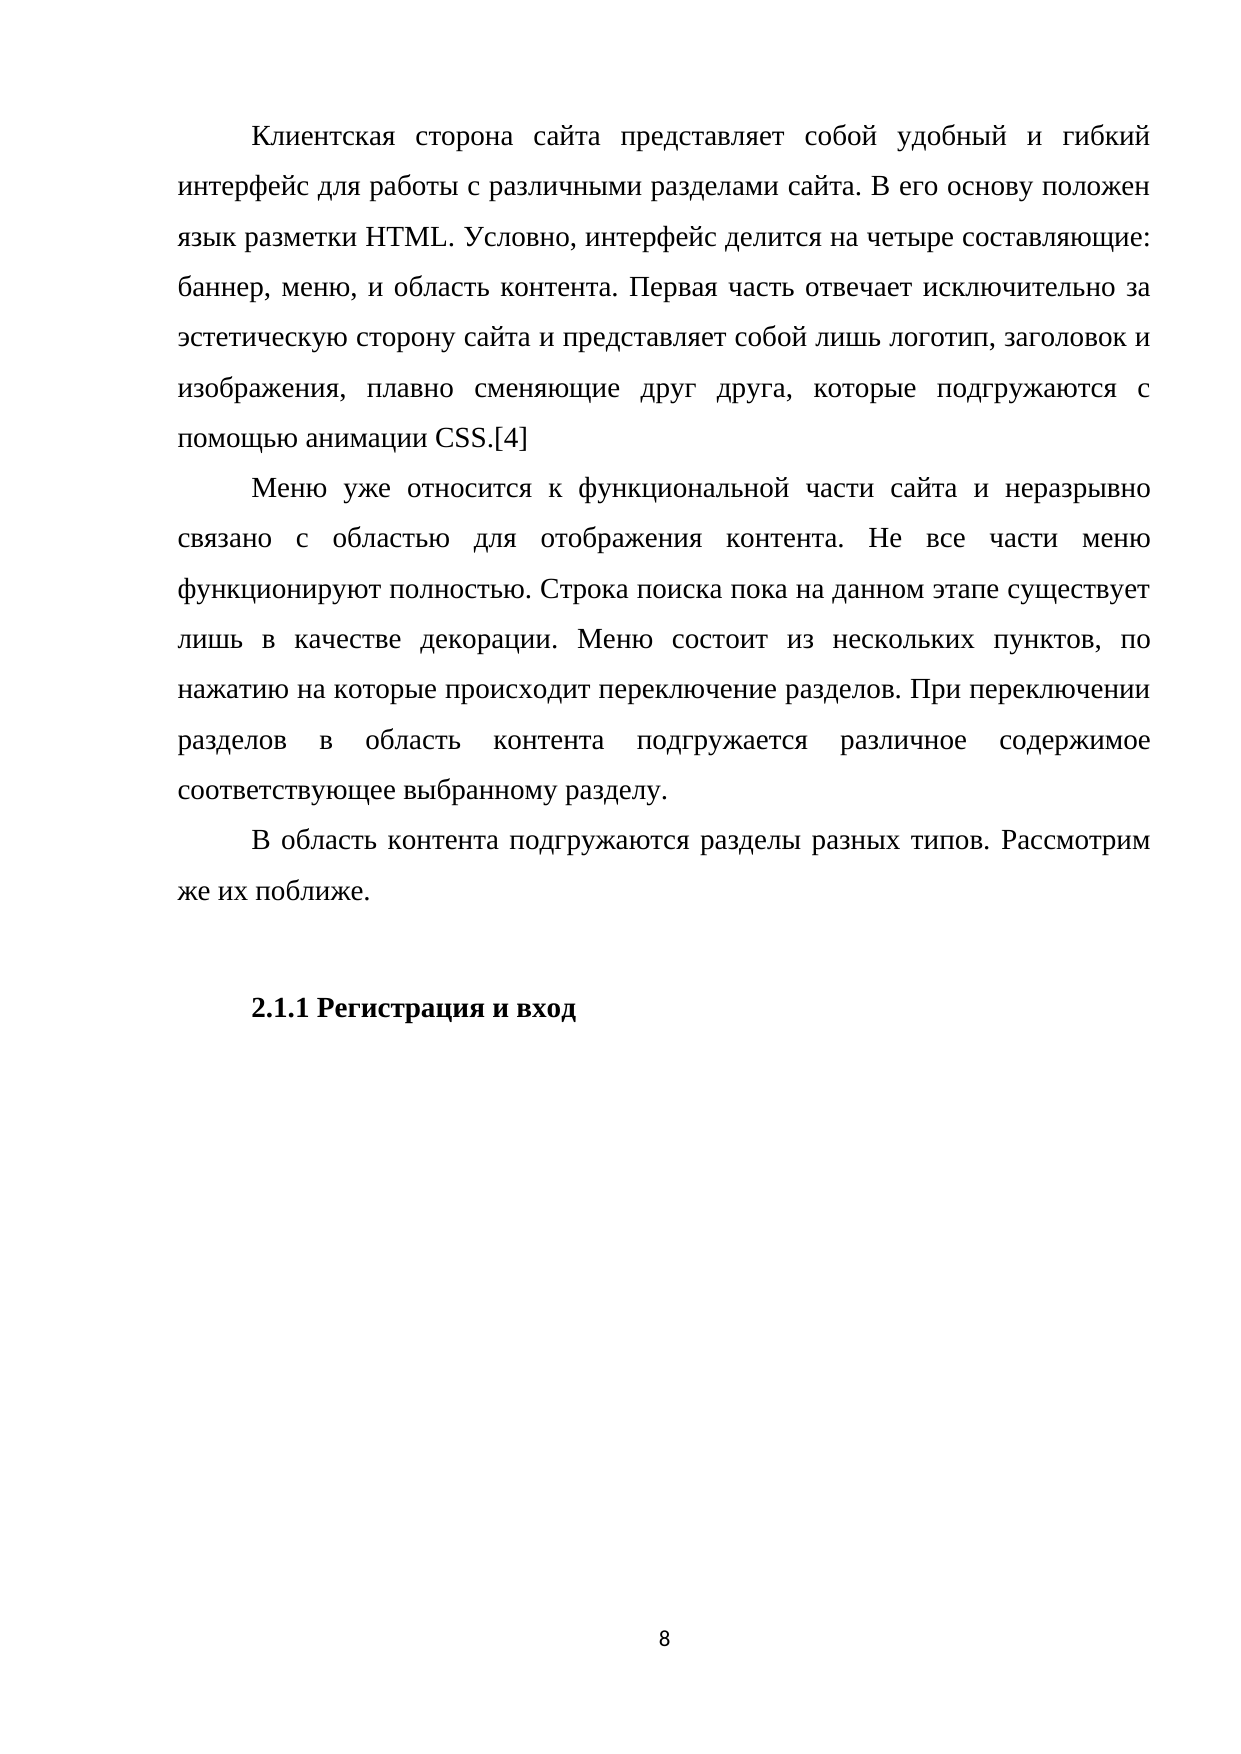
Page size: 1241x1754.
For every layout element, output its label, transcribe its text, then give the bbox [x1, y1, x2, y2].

subtitle 2.1.1 Регистрация и вход [177, 990, 1152, 1024]
subtitle В область контента подгружаются разделы разных типов. Рассмотрим же их поближе. [177, 822, 1152, 906]
subtitle Меню уже относится к функциональной части сайта и неразрывно связано с областью для отображения контента. Не все части меню функционируют полностью. Строка поиска пока на данном этапе существует лишь в качестве декорации. Меню состоит из нескольких пунктов, по нажатию на которые происходит переключение разделов. При переключении разделов в область контента подгружается различное содержимое соответствующее выбранному разделу. [177, 470, 1152, 806]
subtitle Клиентская сторона сайта представляет собой удобный и гибкий интерфейс для работы с различными разделами сайта. В его основу положен язык разметки HTML. Условно, интерфейс делится на четыре составляющие: баннер, меню, и область контента. Первая часть отвечает исключительно за эстетическую сторону сайта и представляет собой лишь логотип, заголовок и изображения, плавно сменяющие друг друга, которые подгружаются с помощью анимации CSS.[4] [177, 118, 1152, 453]
